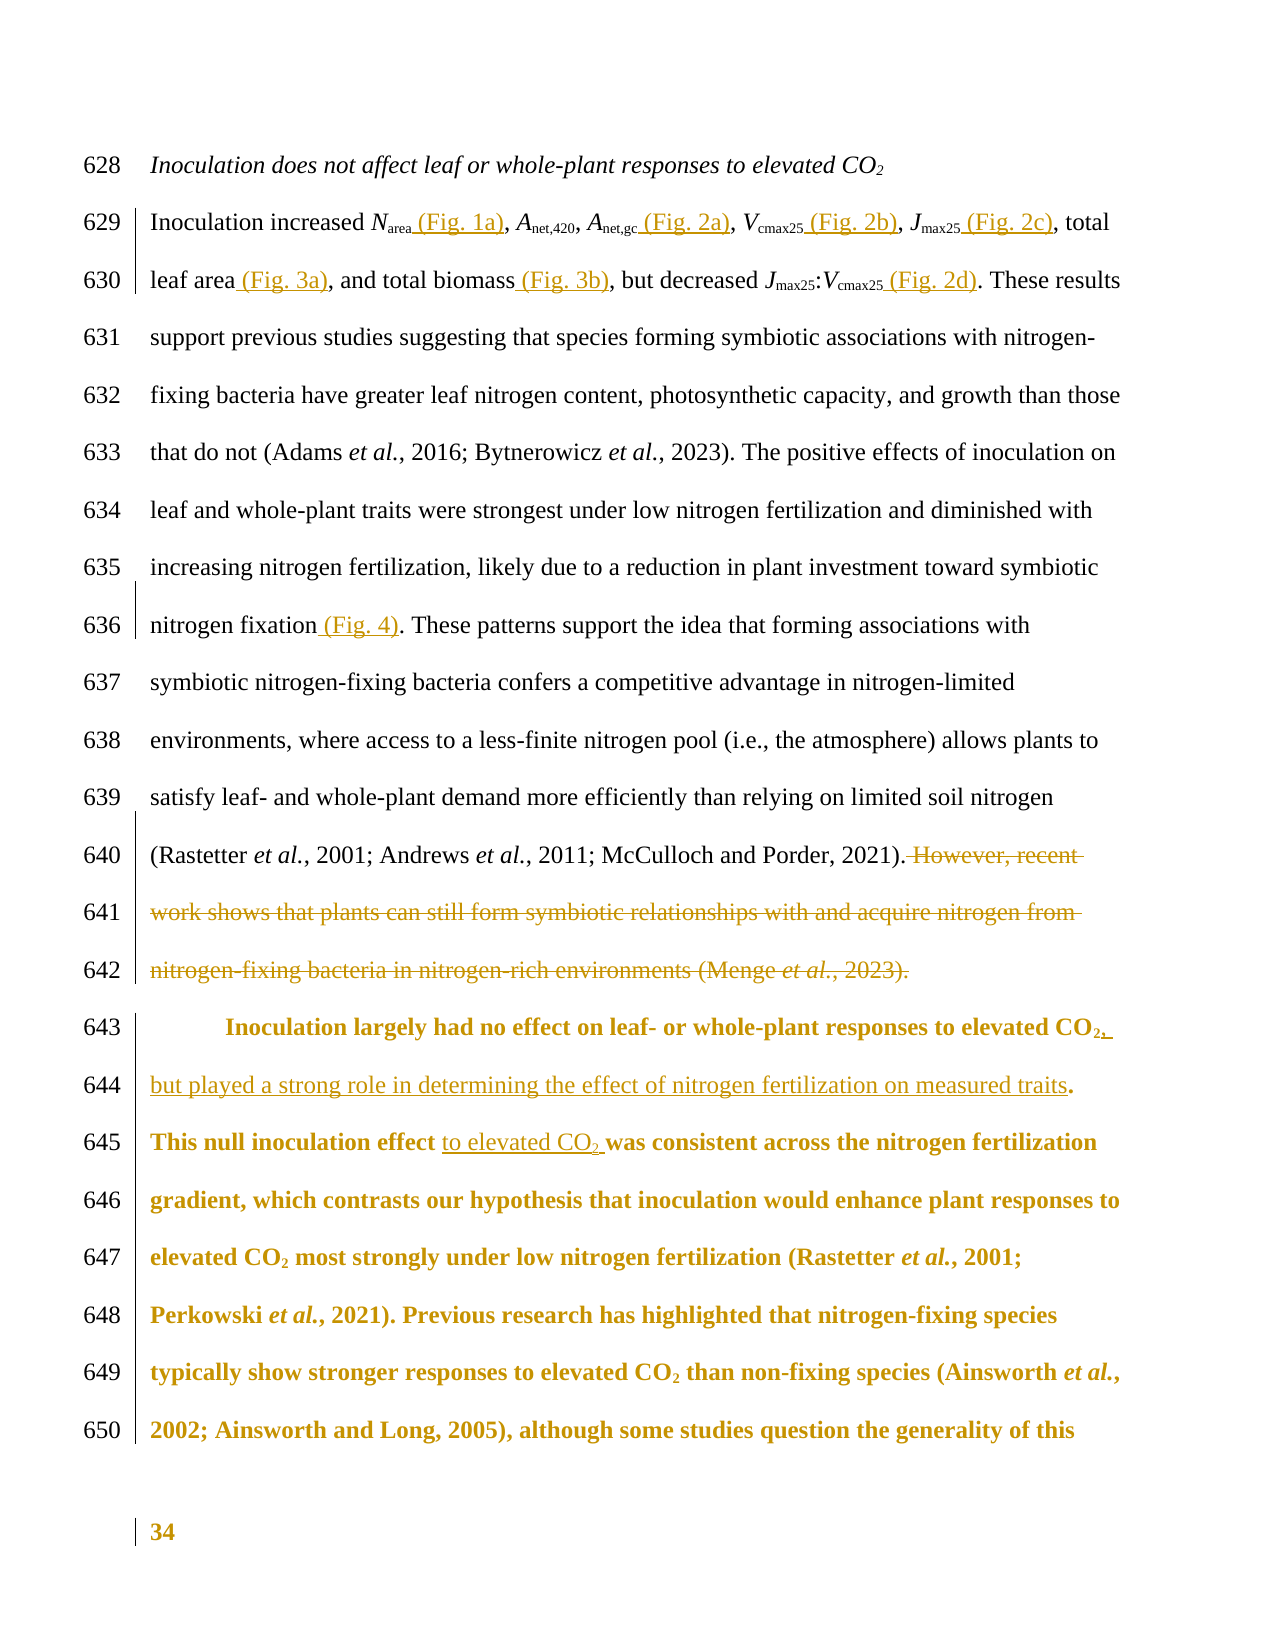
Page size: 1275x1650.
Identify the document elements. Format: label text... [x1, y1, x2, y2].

text Inoculation increased Narea, Anet,420, Anet,gc, Vcmax25, Jmax25, total leaf area, and total biomass, but decreased Jmax25:Vcmax25. These results support previous studies suggesting that species forming symbiotic associations with nitrogen-fixing bacteria have greater leaf nitrogen content, photosynthetic capacity, and growth than those that do not . The positive effects of inoculation on leaf and whole-plant traits were strongest under low nitrogen fertilization and diminished with increasing nitrogen fertilization, likely due to a reduction in plant investment toward symbiotic nitrogen fixation. These patterns support the idea that forming associations with symbiotic nitrogen-fixing bacteria confers a competitive advantage in nitrogen-limited environments, where access to a less-finite nitrogen pool (i.e., the atmosphere) allows plants to satisfy leaf- and whole-plant demand more efficiently than relying on limited soil nitrogen . [150, 207, 1125, 984]
text Inoculation does not affect leaf or whole-plant responses to elevated CO2 [150, 150, 1125, 179]
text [150, 1012, 1125, 1444]
